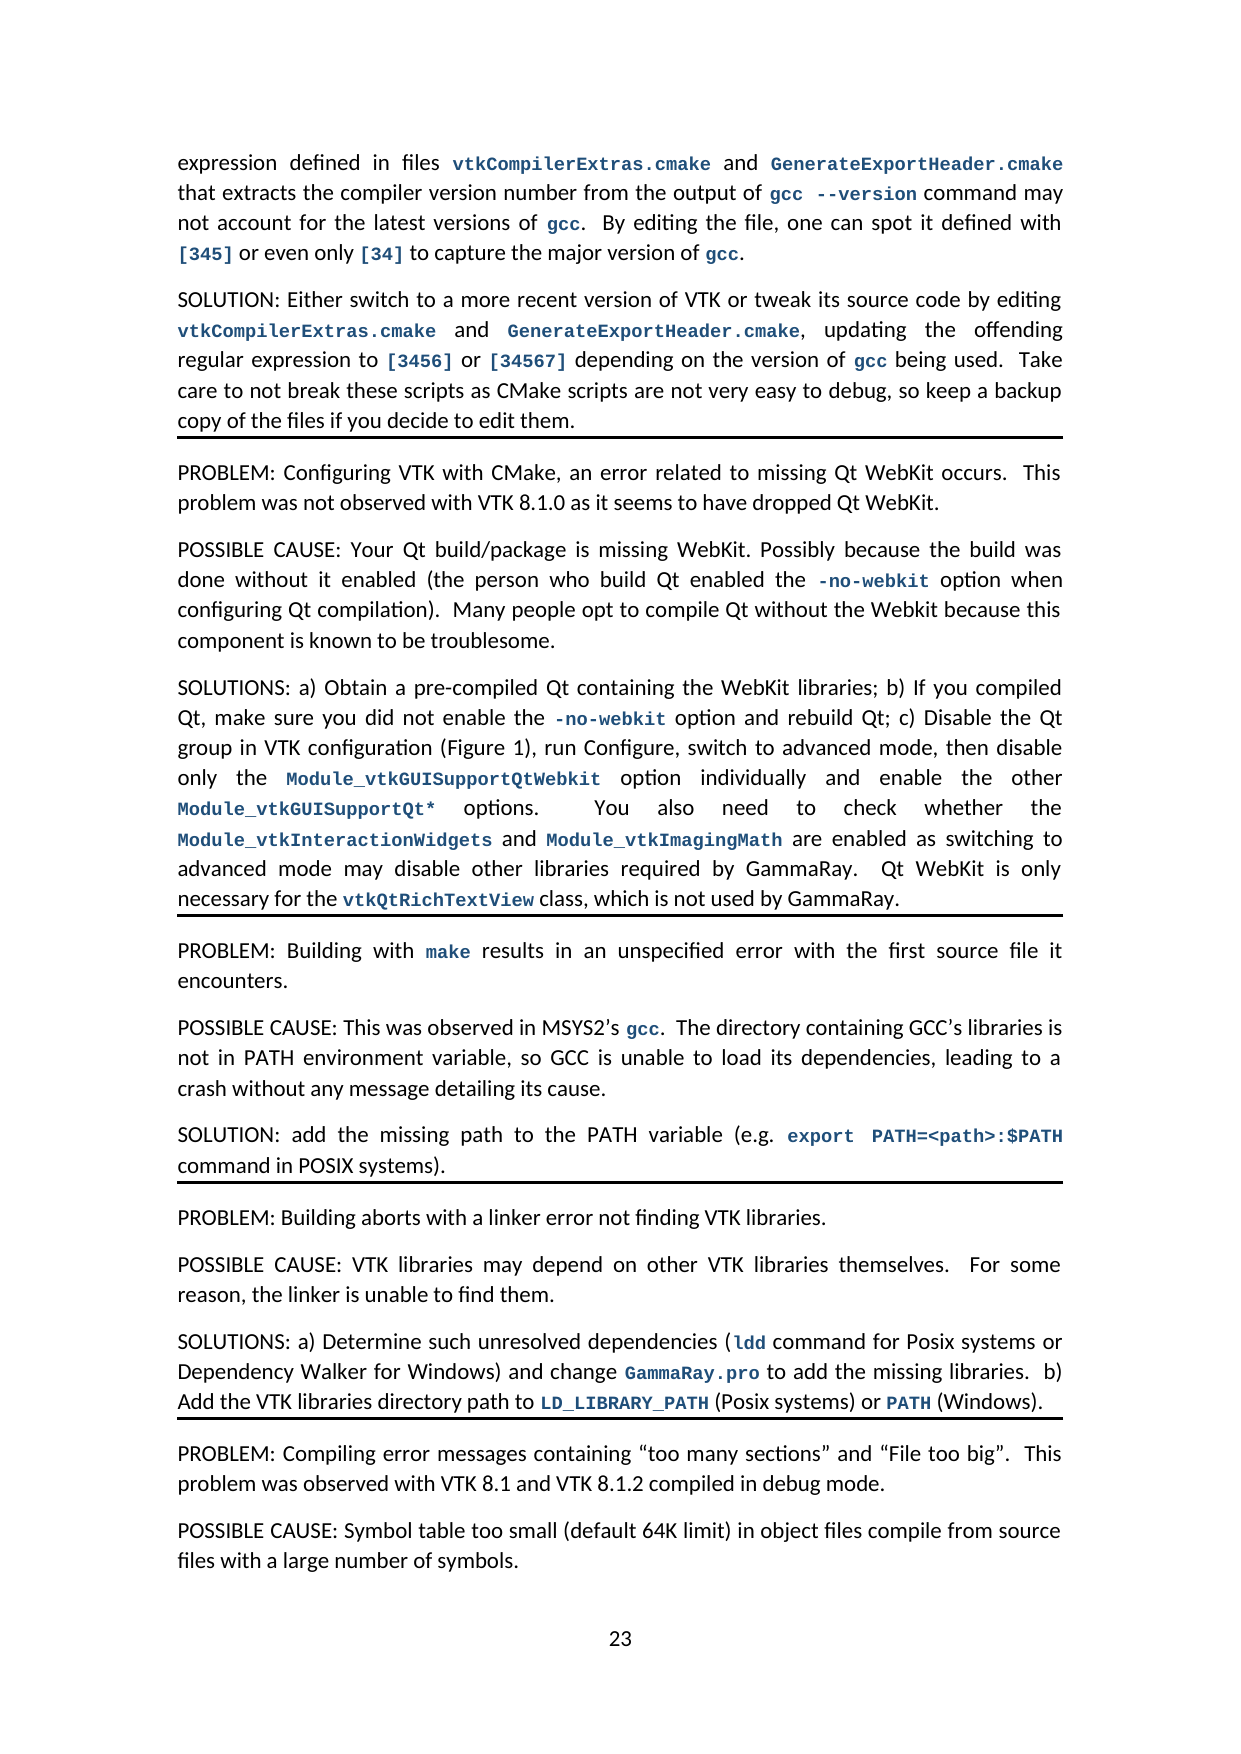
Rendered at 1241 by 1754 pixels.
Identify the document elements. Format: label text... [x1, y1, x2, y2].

text SOLUTIONS: a) Obtain a pre-compiled Qt containing the WebKit libraries; b) If you compiled Qt, make sure you did not enable the -no-webkit option and rebuild Qt; c) Disable the Qt group in VTK configuration (Figure 1), run Configure, switch to advanced mode, then disable only the Module_vtkGUISupportQtWebkit option individually and enable the other Module_vtkGUISupportQt* options. You also need to check whether the Module_vtkInteractionWidgets and Module_vtkImagingMath are enabled as switching to advanced mode may disable other libraries required by GammaRay. Qt WebKit is only necessary for the vtkQtRichTextView class, which is not used by GammaRay. [177, 673, 1063, 914]
text PROBLEM: Configuring VTK with CMake, an error related to missing Qt WebKit occurs. This problem was not observed with VTK 8.1.0 as it seems to have dropped Qt WebKit. [177, 458, 1063, 516]
text POSSIBLE CAUSE: Symbol table too small (default 64K limit) in object files compile from source files with a large number of symbols. [177, 1516, 1063, 1574]
text PROBLEM: Building with make results in an unspecified error with the first source file it encounters. [177, 936, 1063, 994]
text PROBLEM: Compiling error messages containing “too many sections” and “File too big”. This problem was observed with VTK 8.1 and VTK 8.1.2 compiled in debug mode. [177, 1439, 1063, 1497]
text SOLUTION: add the missing path to the PATH variable (e.g. export PATH=<path>:$PATH command in POSIX systems). [177, 1121, 1063, 1181]
text PROBLEM: Building aborts with a linker error not finding VTK libraries. [177, 1203, 1063, 1231]
text SOLUTIONS: a) Determine such unresolved dependencies (ldd command for Posix systems or Dependency Walker for Windows) and change GammaRay.pro to add the missing libraries. b) Add the VTK libraries directory path to LD_LIBRARY_PATH (Posix systems) or PATH (Windows). [177, 1327, 1063, 1417]
text POSSIBLE CAUSE: This was observed in MSYS2’s gcc. The directory containing GCC’s libraries is not in PATH environment variable, so GCC is unable to load its dependencies, leading to a crash without any message detailing its cause. [177, 1013, 1063, 1102]
text POSSIBLE CAUSE: Your Qt build/package is missing WebKit. Possibly because the build was done without it enabled (the person who build Qt enabled the -no-webkit option when configuring Qt compilation). Many people opt to compile Qt without the Webkit because this component is known to be troublesome. [177, 535, 1063, 654]
text SOLUTION: Either switch to a more recent version of VTK or tweak its source code by editing vtkCompilerExtras.cmake and GenerateExportHeader.cmake, updating the offending regular expression to [3456] or [34567] depending on the version of gcc being used. Take care to not break these scripts as CMake scripts are not very easy to debug, so keep a backup copy of the files if you decide to edit them. [177, 285, 1063, 436]
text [177, 148, 1063, 266]
text POSSIBLE CAUSE: VTK libraries may depend on other VTK libraries themselves. For some reason, the linker is unable to find them. [177, 1250, 1063, 1308]
